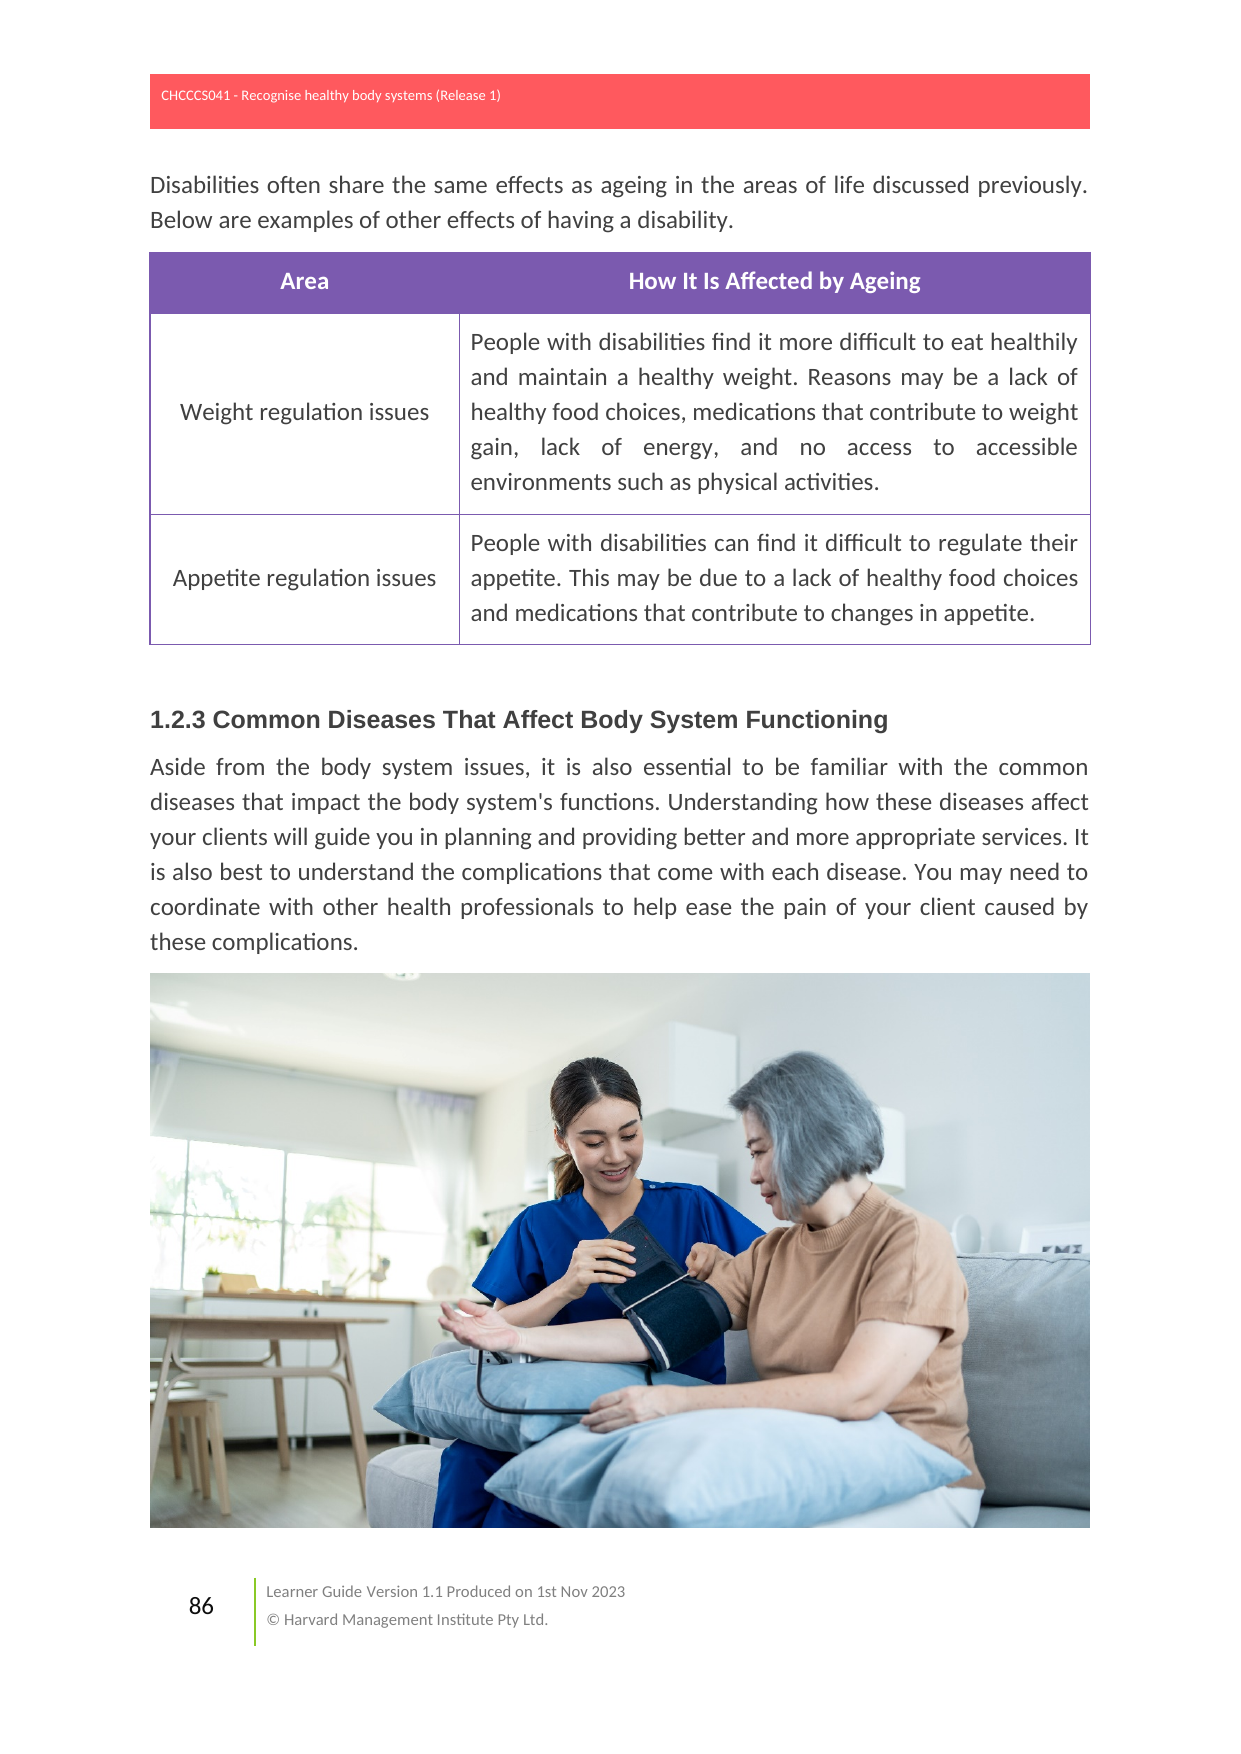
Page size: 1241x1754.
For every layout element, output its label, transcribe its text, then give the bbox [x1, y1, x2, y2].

table_cell Weight regulation issues [151, 314, 459, 513]
table_header Area [151, 253, 459, 313]
subtitle 1.2.3 Common Diseases That Affect Body System Functioning [150, 705, 1090, 734]
text Disabilities often share the same effects as ageing in the areas of life discussed previously. Below are examples of other effects of having a disability. [150, 169, 1090, 235]
table_cell People with disabilities can find it difficult to regulate their appetite. This may be due to a lack of healthy food choices and medications that contribute to changes in appetite. [460, 515, 1090, 644]
table_cell Appetite regulation issues [151, 515, 459, 644]
table_header How It Is Affected by Ageing [460, 253, 1090, 313]
picture [150, 973, 1090, 1528]
text Aside from the body system issues, it is also essential to be familiar with the common diseases that impact the body system's functions. Understanding how these diseases affect your clients will guide you in planning and providing better and more appropriate services. It is also best to understand the complications that come with each disease. You may need to coordinate with other health professionals to help ease the pain of your client caused by these complications. [150, 751, 1090, 956]
table_cell People with disabilities find it more difficult to eat healthily and maintain a healthy weight. Reasons may be a lack of healthy food choices, medications that contribute to weight gain, lack of energy, and no access to accessible environments such as physical activities. [460, 314, 1090, 513]
